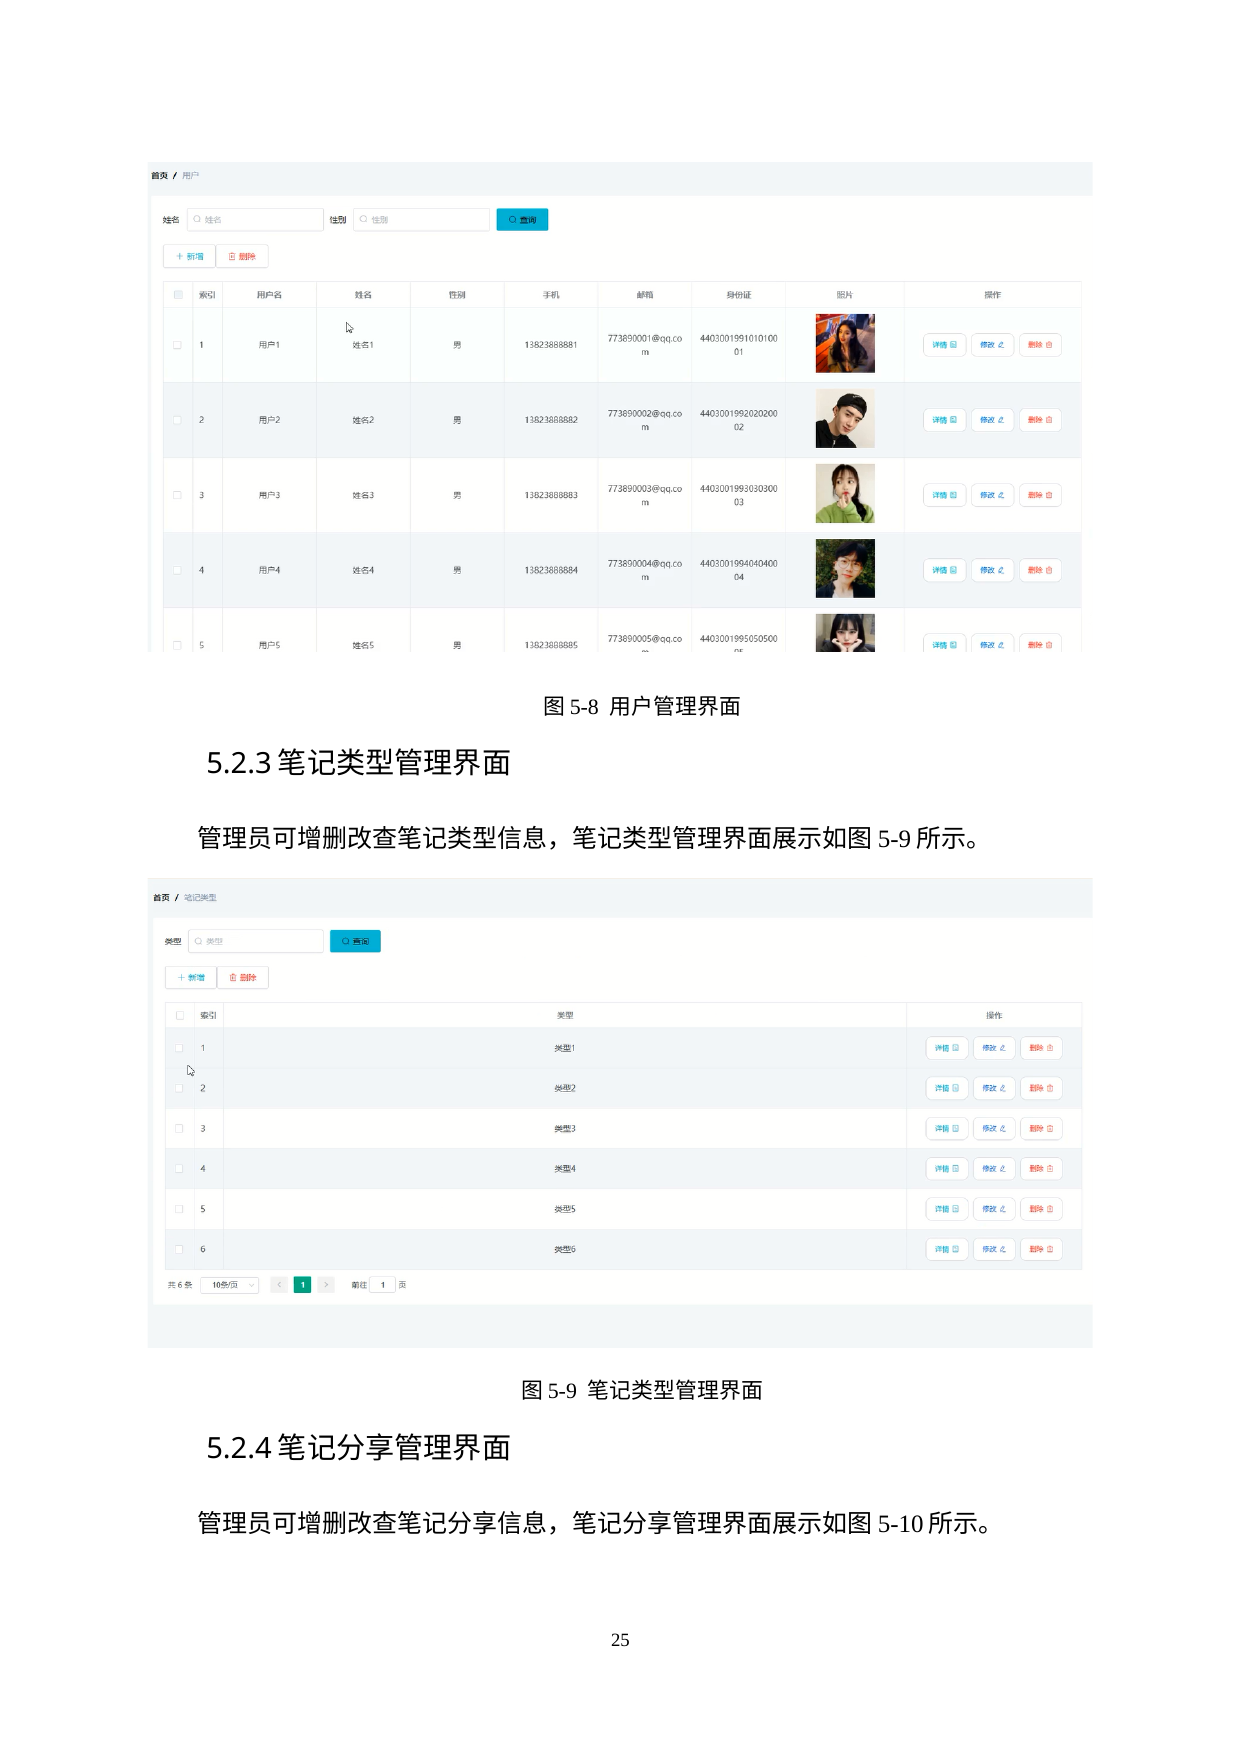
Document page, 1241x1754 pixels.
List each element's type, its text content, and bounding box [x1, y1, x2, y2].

subtitle 5.2.4笔记分享管理界面 [148, 1413, 1092, 1478]
text 图5-8 用户管理界面 [148, 688, 1092, 721]
text 管理员可增删改查笔记分享信息，笔记分享管理界面展示如图5-10所示。 [148, 1489, 1092, 1554]
text 图5-9 笔记类型管理界面 [148, 1373, 1092, 1405]
text 管理员可增删改查笔记类型信息，笔记类型管理界面展示如图5-9所示。 [148, 804, 1092, 869]
subtitle 5.2.3笔记类型管理界面 [148, 729, 1092, 794]
picture [147, 162, 1093, 652]
picture [147, 878, 1093, 1348]
